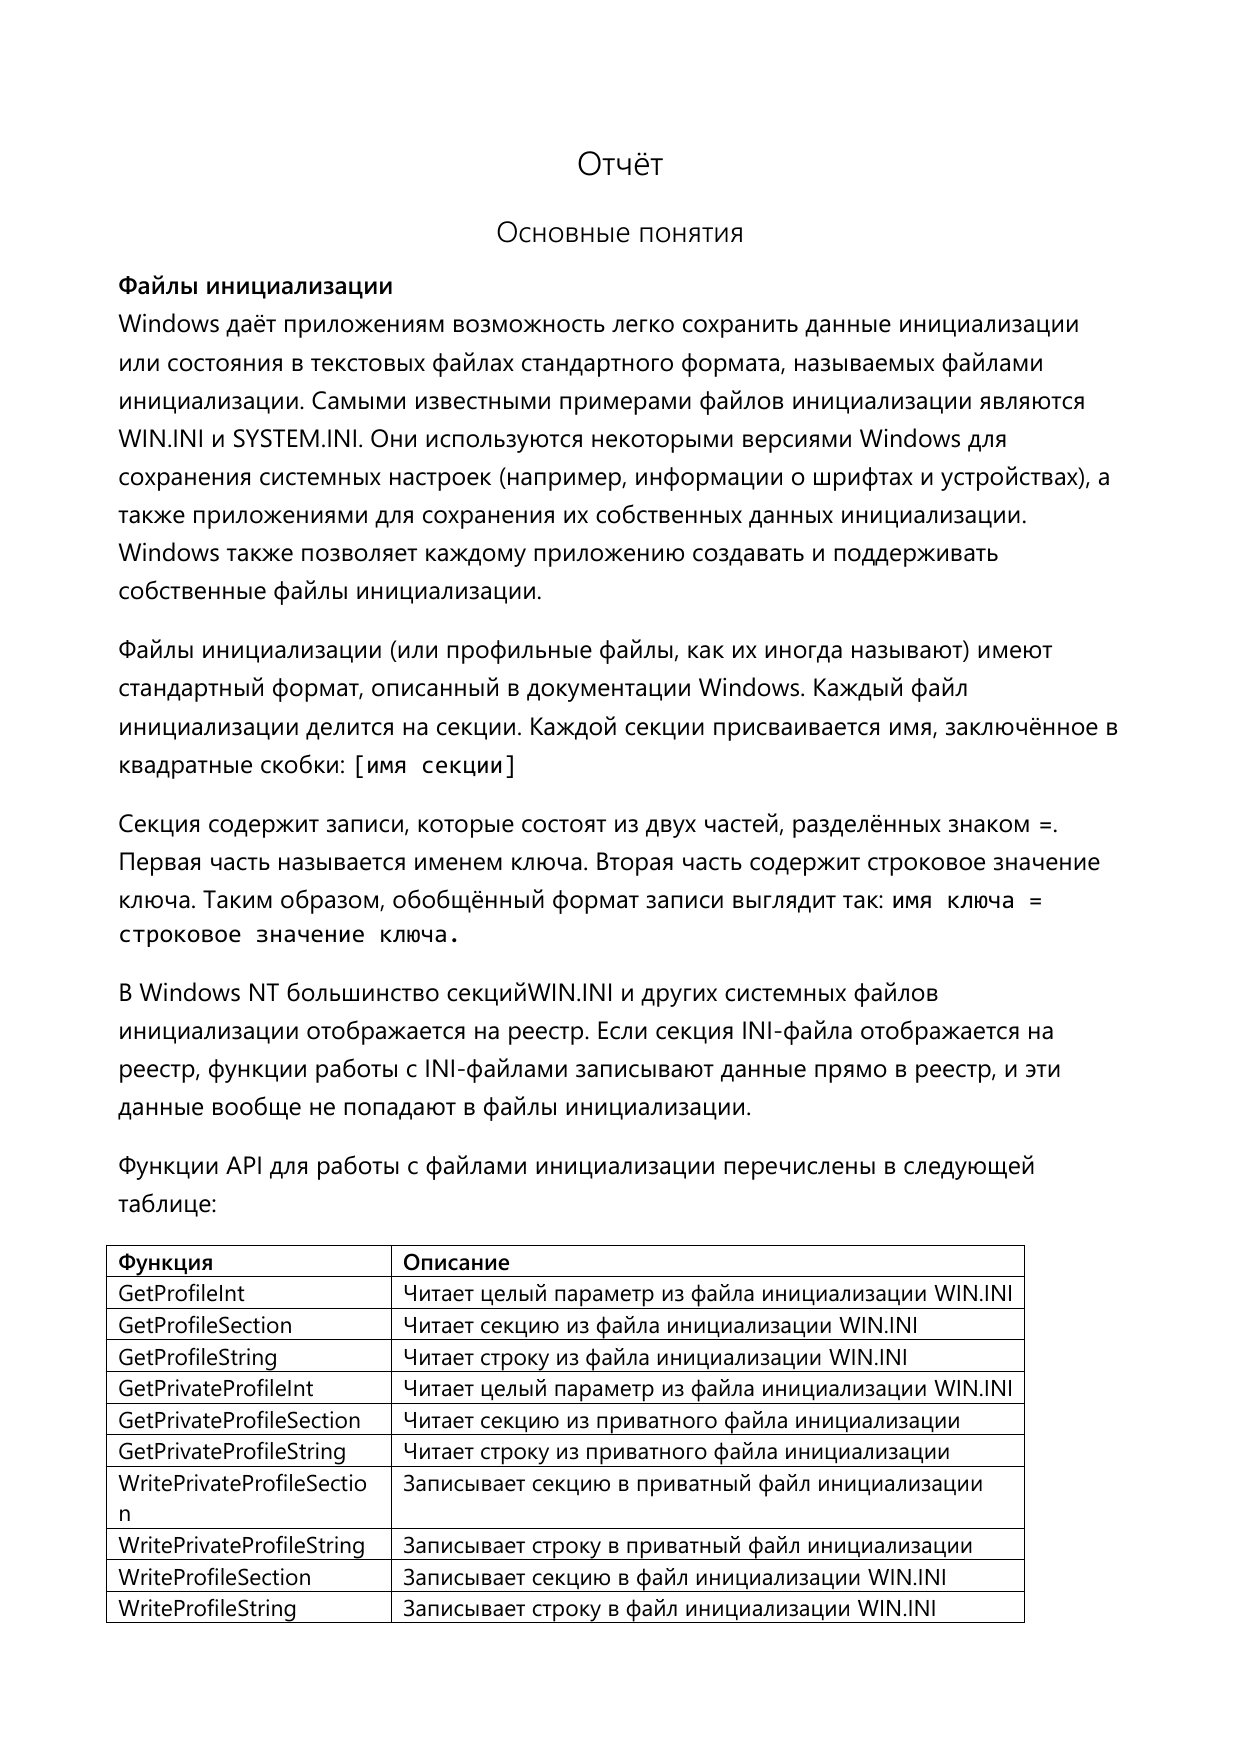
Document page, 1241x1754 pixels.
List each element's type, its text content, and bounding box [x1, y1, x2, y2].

table_cell Читает секцию из файла инициализации WIN.INI [392, 1309, 1024, 1339]
table_cell Читает строку из файла инициализации WIN.INI [392, 1340, 1024, 1371]
table_cell Читает целый параметр из файла инициализации WIN.INI [392, 1277, 1024, 1308]
text В Windows NT большинство секцийWIN.INI и других системных файлов инициализации отображается на реестр. Если секция INI-файла отображается на реестр, функции работы с INI-файлами записывают данные прямо в реестр, и эти данные вообще не попадают в файлы инициализации. [118, 974, 1122, 1122]
table_cell Записывает секцию в файл инициализации WIN.INI [392, 1560, 1024, 1591]
text Секция содержит записи, которые состоят из двух частей, разделённых знаком =. Первая часть называется именем ключа. Вторая часть содержит строковое значение ключа. Таким образом, обобщённый формат записи выглядит так: имя ключа = строковое значение ключа. [118, 805, 1122, 949]
table_cell Записывает строку в файл инициализации WIN.INI [392, 1592, 1024, 1622]
subtitle Отчёт [118, 139, 1122, 183]
table_cell GetPrivateProfileString [107, 1435, 391, 1466]
subtitle Основные понятия [118, 211, 1122, 249]
text Файлы инициализации (или профильные файлы, как их иногда называют) имеют стандартный формат, описанный в документации Windows. Каждый файл инициализации делится на секции. Каждой секции присваивается имя, заключённое в квадратные скобки: [имя секции] [118, 632, 1122, 779]
table_cell GetPrivateProfileSection [107, 1404, 391, 1434]
table_cell GetProfileInt [107, 1277, 391, 1308]
table_cell WritePrivateProfileSection [107, 1467, 391, 1528]
table_cell Читает строку из приватного файла инициализации [392, 1435, 1024, 1466]
table_header Описание [392, 1246, 1024, 1276]
table_cell Читает целый параметр из файла инициализации WIN.INI [392, 1372, 1024, 1402]
table_cell GetPrivateProfileInt [107, 1372, 391, 1402]
table_cell Записывает секцию в приватный файл инициализации [392, 1467, 1024, 1528]
table_header Функция [107, 1246, 391, 1276]
text Функции API для работы с файлами инициализации перечислены в следующей таблице: [118, 1147, 1122, 1219]
table_cell GetProfileString [107, 1340, 391, 1371]
table_cell WriteProfileString [107, 1592, 391, 1622]
table_cell WritePrivateProfileString [107, 1529, 391, 1559]
text Файлы инициализации Windows даёт приложениям возможность легко сохранить данные инициализации или состояния в текстовых файлах стандартного формата, называемых файлами инициализации. Самыми известными примерами файлов инициализации являются WIN.INI и SYSTEM.INI. Они используются некоторыми версиями Windows для сохранения системных настроек (например, информации о шрифтах и устройствах), а также приложениями для сохранения их собственных данных инициализации. Windows также позволяет каждому приложению создавать и поддерживать собственные файлы инициализации. [118, 268, 1122, 606]
table_cell WriteProfileSection [107, 1560, 391, 1591]
table_cell Записывает строку в приватный файл инициализации [392, 1529, 1024, 1559]
table_cell GetProfileSection [107, 1309, 391, 1339]
table_cell Читает секцию из приватного файла инициализации [392, 1404, 1024, 1434]
